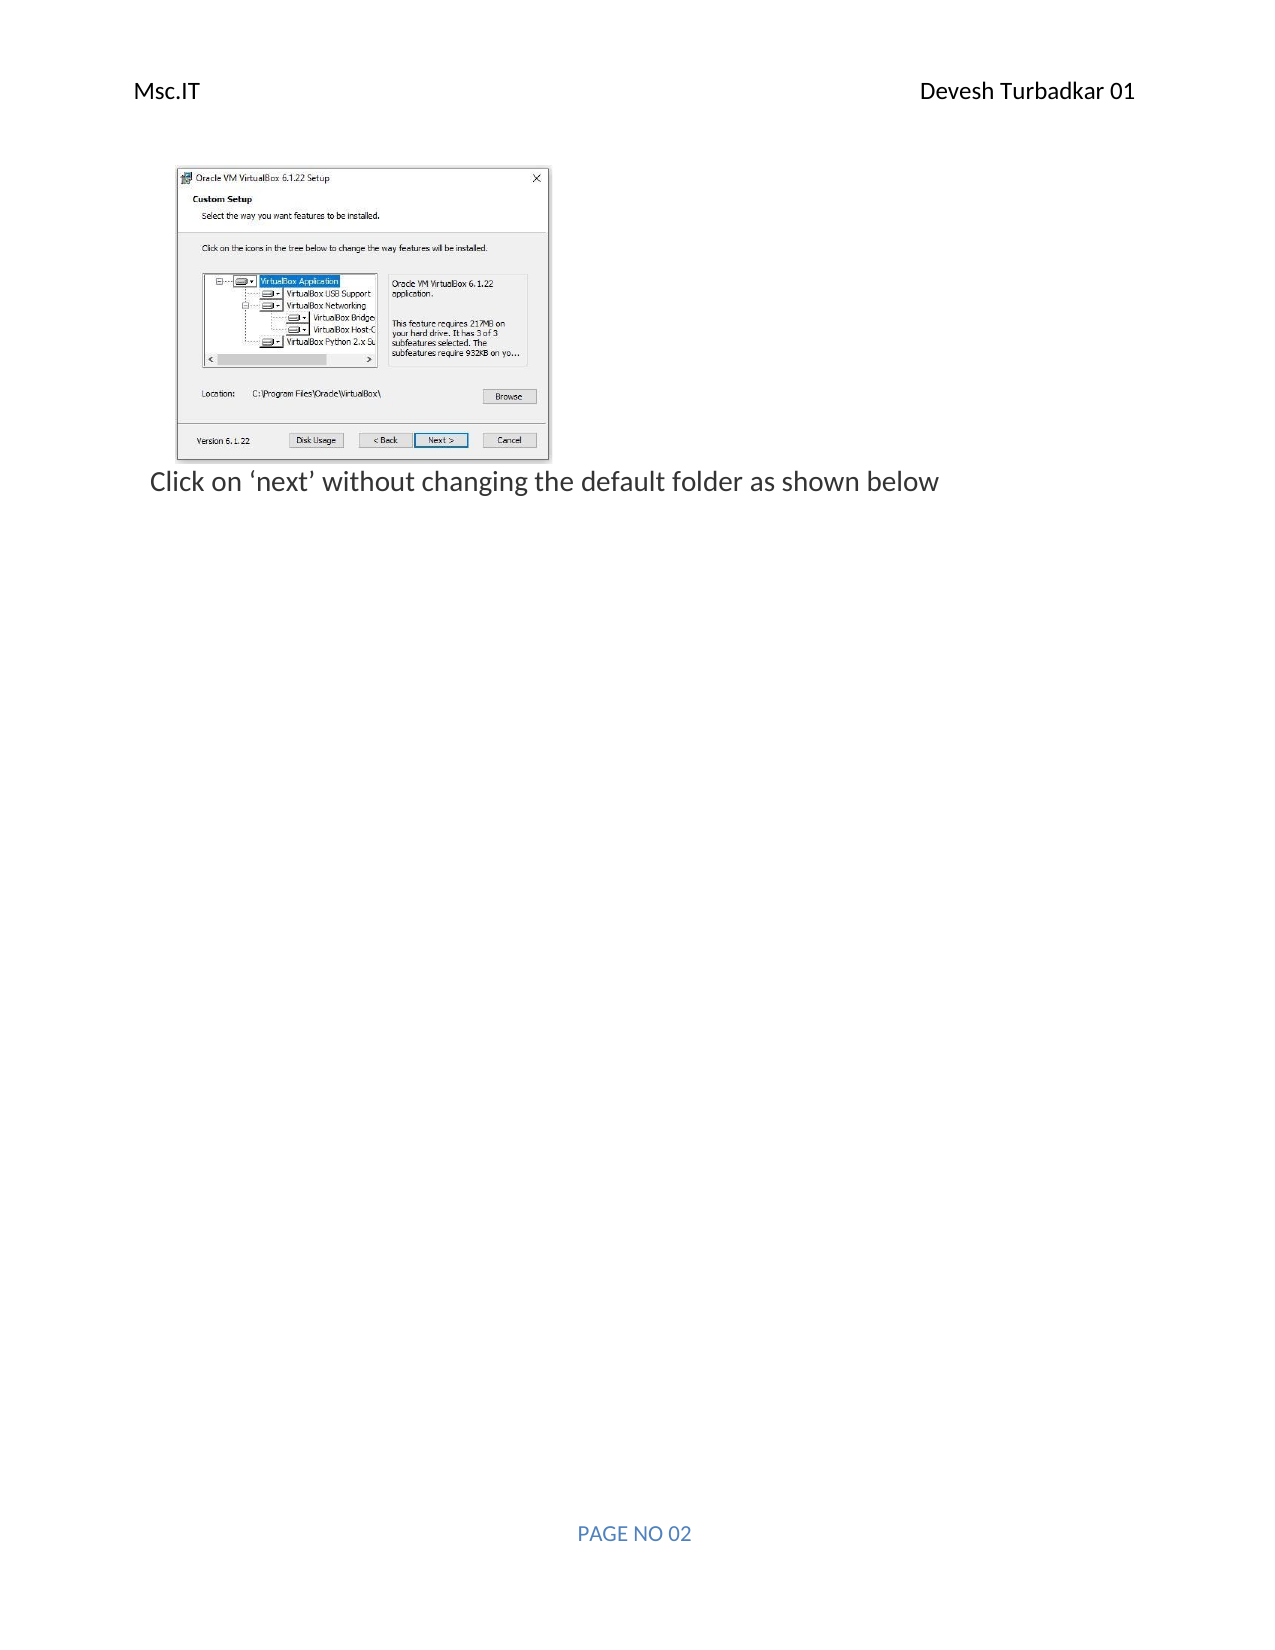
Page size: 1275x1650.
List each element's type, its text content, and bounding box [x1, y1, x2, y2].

picture [175, 165, 553, 464]
